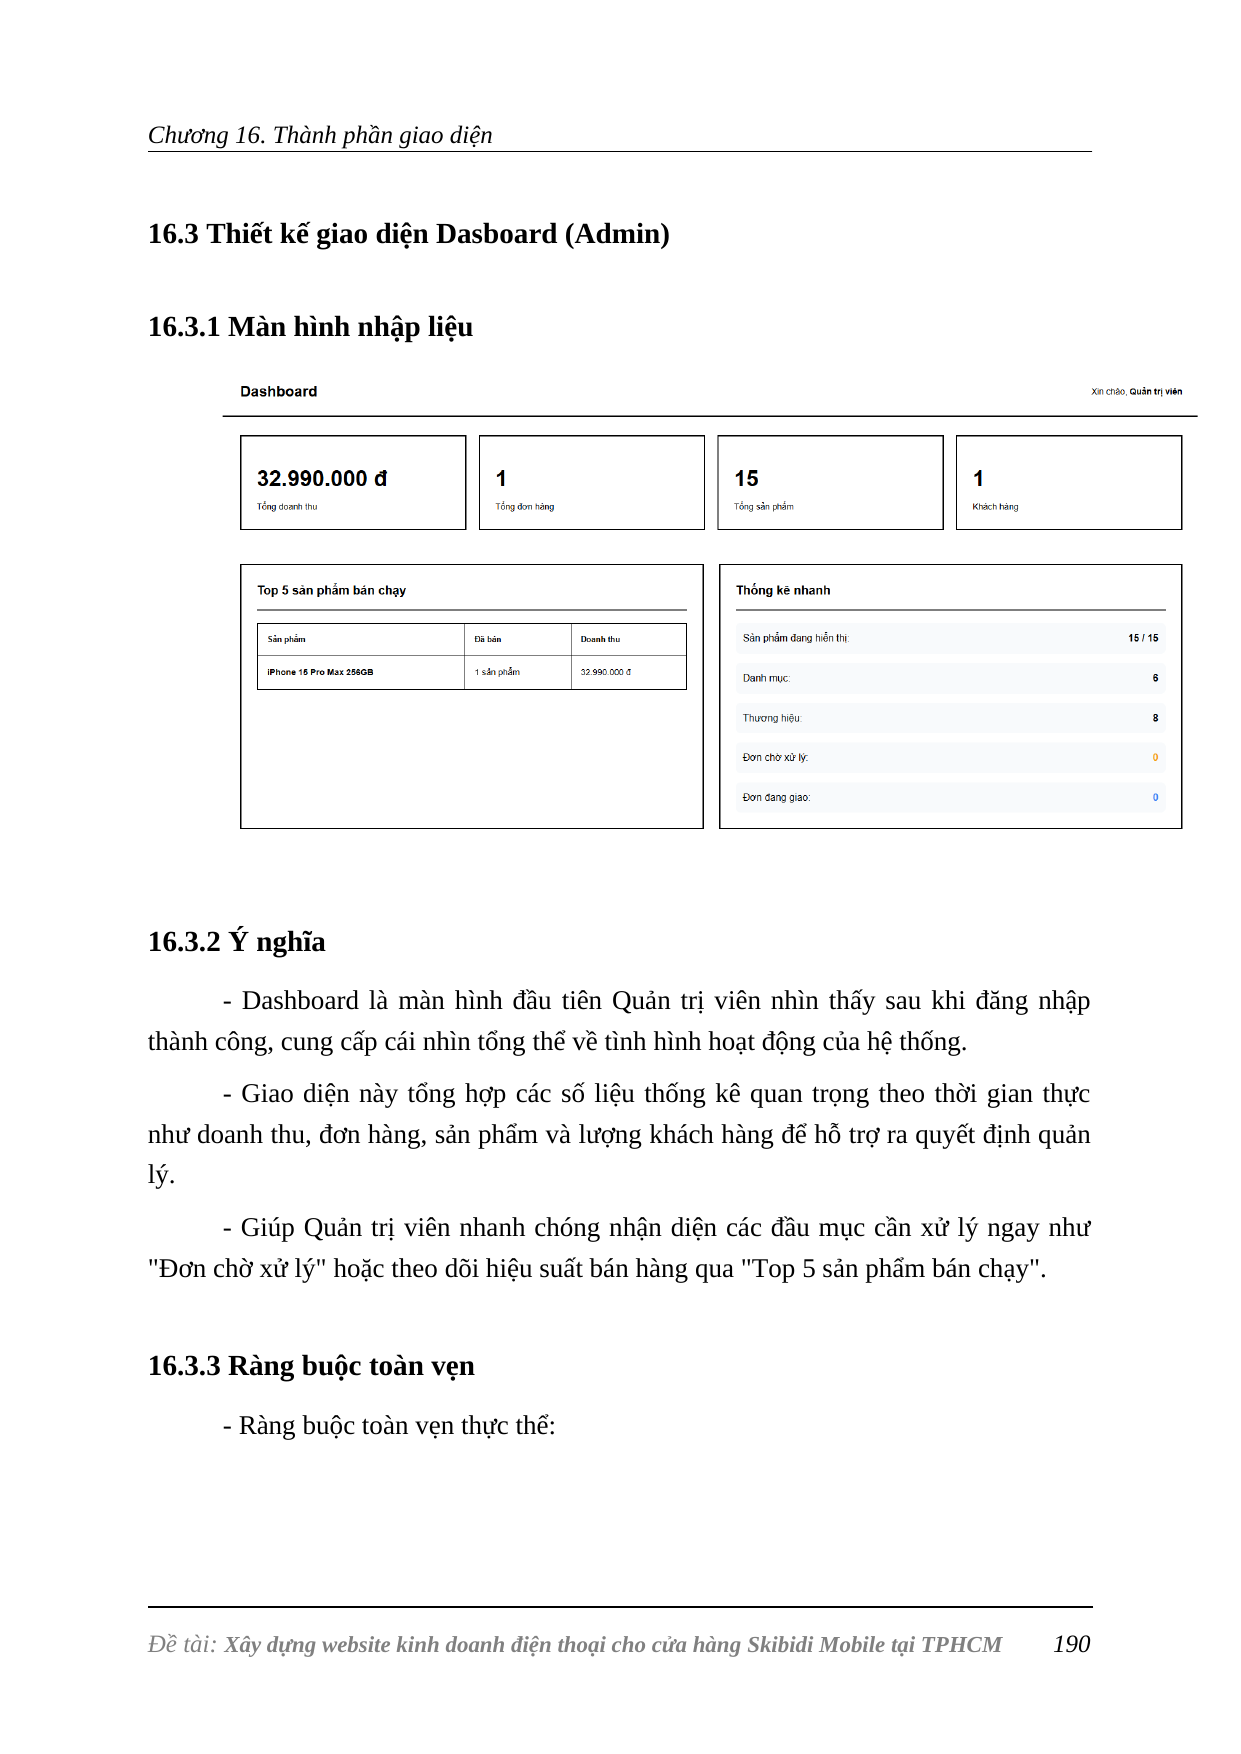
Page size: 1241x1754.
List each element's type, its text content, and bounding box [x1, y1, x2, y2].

subtitle Màn hình nhập liệu [148, 303, 1092, 344]
subtitle Thiết kế giao diện Dasboard (Admin) [148, 207, 1092, 253]
subtitle Ý nghĩa [148, 918, 1092, 959]
text - Giúp Quản trị viên nhanh chóng nhận diện các đầu mục cần xử lý ngay như "Đơn chờ xử lý" hoặc theo dõi hiệu suất bán hàng qua "Top 5 sản phẩm bán chạy". [148, 1211, 1092, 1283]
picture [222, 369, 1198, 859]
text - Dashboard là màn hình đầu tiên Quản trị viên nhìn thấy sau khi đăng nhập thành công, cung cấp cái nhìn tổng thể về tình hình hoạt động của hệ thống. [148, 984, 1092, 1056]
text - Giao diện này tổng hợp các số liệu thống kê quan trọng theo thời gian thực như doanh thu, đơn hàng, sản phẩm và lượng khách hàng để hỗ trợ ra quyết định quản lý. [148, 1078, 1092, 1189]
subtitle Ràng buộc toàn vẹn [148, 1342, 1092, 1384]
text - Ràng buộc toàn vẹn thực thể: [148, 1409, 1092, 1440]
